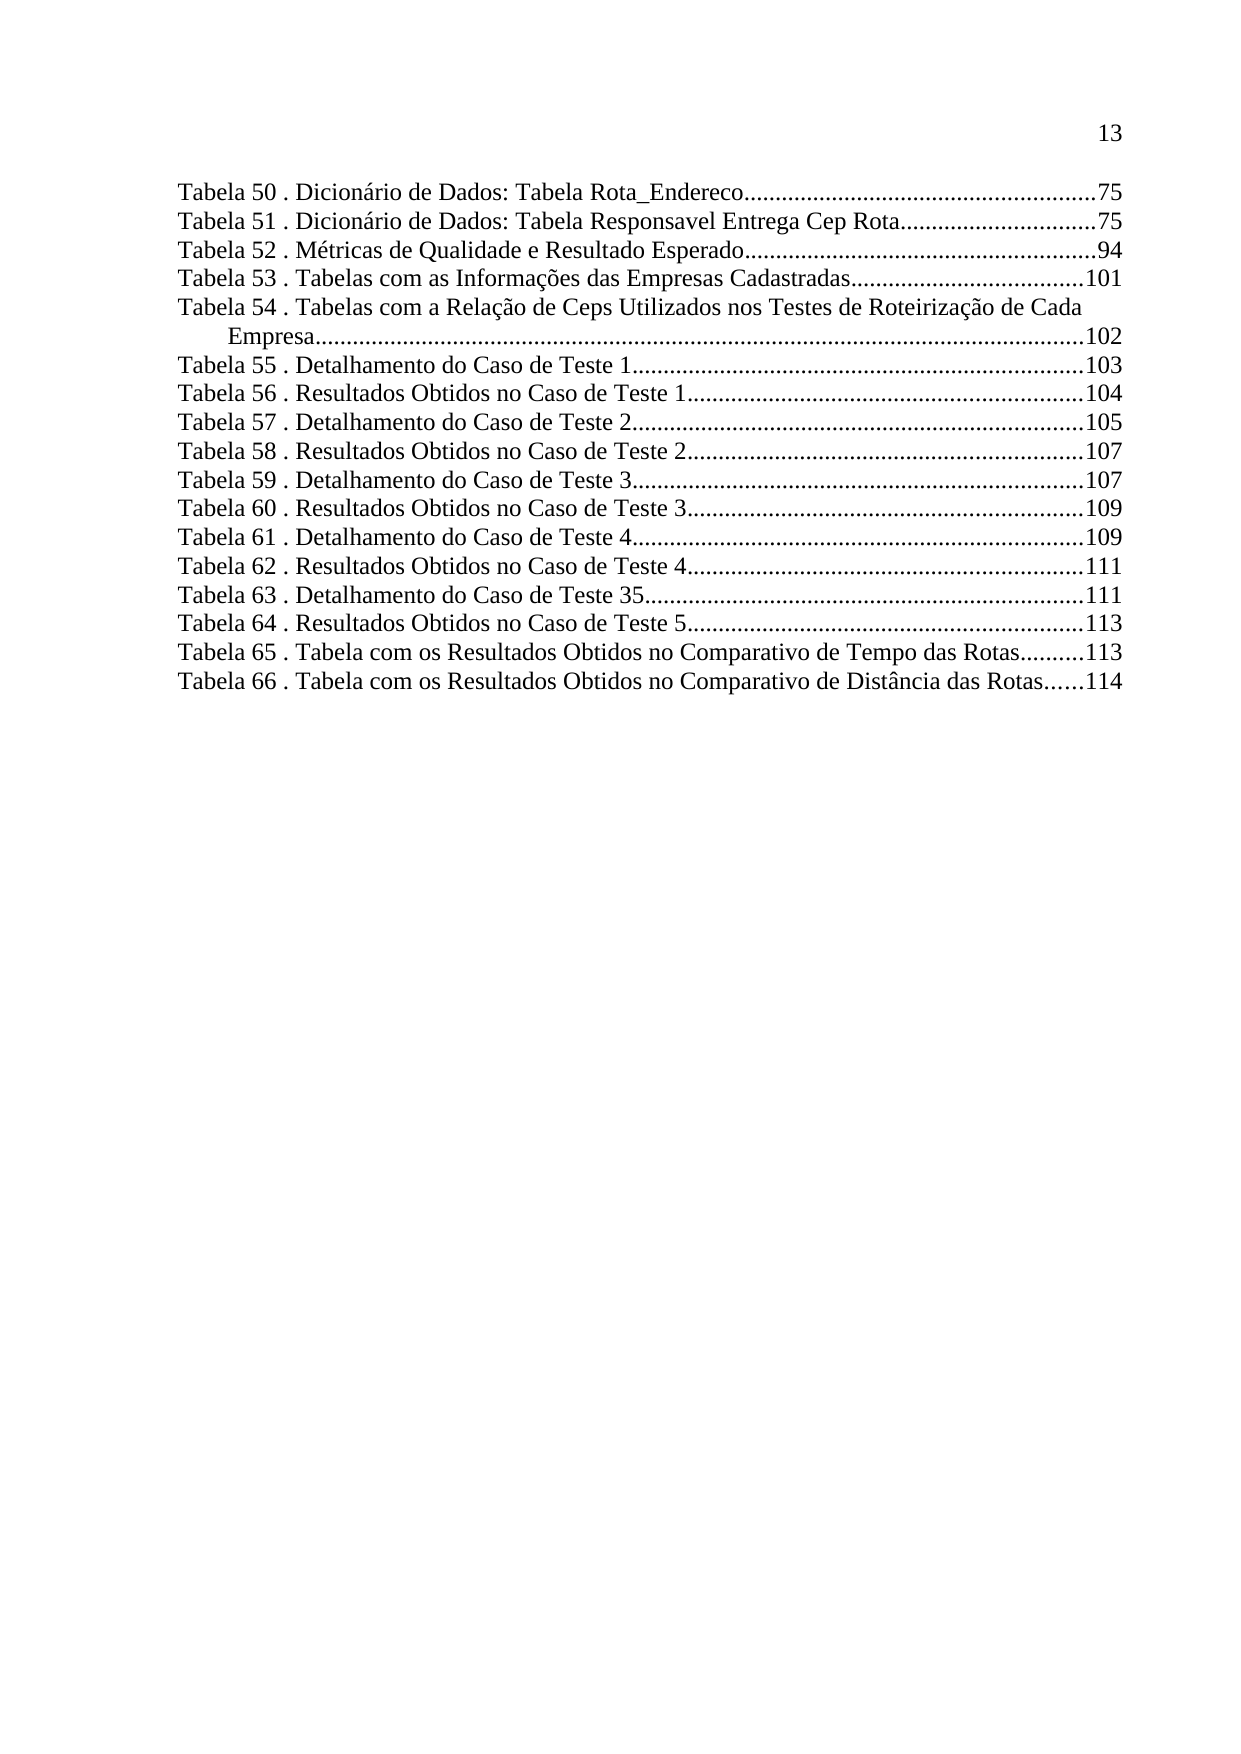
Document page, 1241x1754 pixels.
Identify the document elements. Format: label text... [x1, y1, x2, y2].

text Tabela 59 . Detalhamento do Caso de Teste 3. 107 [177, 465, 1122, 493]
text Tabela 66 . Tabela com os Resultados Obtidos no Comparativo de Distância das Rotas 114 [177, 666, 1122, 695]
text Tabela 64 . Resultados Obtidos no Caso de Teste 5. 113 [177, 608, 1122, 637]
text Tabela 65 . Tabela com os Resultados Obtidos no Comparativo de Tempo das Rotas. 113 [177, 637, 1122, 666]
text Tabela 63 . Detalhamento do Caso de Teste 35. 111 [177, 580, 1122, 608]
text Tabela 50 . Dicionário de Dados: Tabela Rota_Endereco. 75 [177, 177, 1122, 206]
text Tabela 55 . Detalhamento do Caso de Teste 1. 103 [177, 350, 1122, 378]
text Tabela 52 . Métricas de Qualidade e Resultado Esperado. 94 [177, 235, 1122, 263]
text Tabela 53 . Tabelas com as Informações das Empresas Cadastradas. 101 [177, 263, 1122, 292]
text Tabela 58 . Resultados Obtidos no Caso de Teste 2. 107 [177, 436, 1122, 465]
text Tabela 57 . Detalhamento do Caso de Teste 2. 105 [177, 407, 1122, 436]
text Tabela 60 . Resultados Obtidos no Caso de Teste 3. 109 [177, 493, 1122, 522]
text Tabela 61 . Detalhamento do Caso de Teste 4. 109 [177, 522, 1122, 551]
text Tabela 56 . Resultados Obtidos no Caso de Teste 1. 104 [177, 378, 1122, 407]
text Tabela 62 . Resultados Obtidos no Caso de Teste 4. 111 [177, 551, 1122, 580]
text Tabela 54 . Tabelas com a Relação de Ceps Utilizados nos Testes de Roteirização de Cada Empresa. 102 [177, 292, 1122, 350]
text Tabela 51 . Dicionário de Dados: Tabela Responsavel Entrega Cep Rota. 75 [177, 206, 1122, 235]
